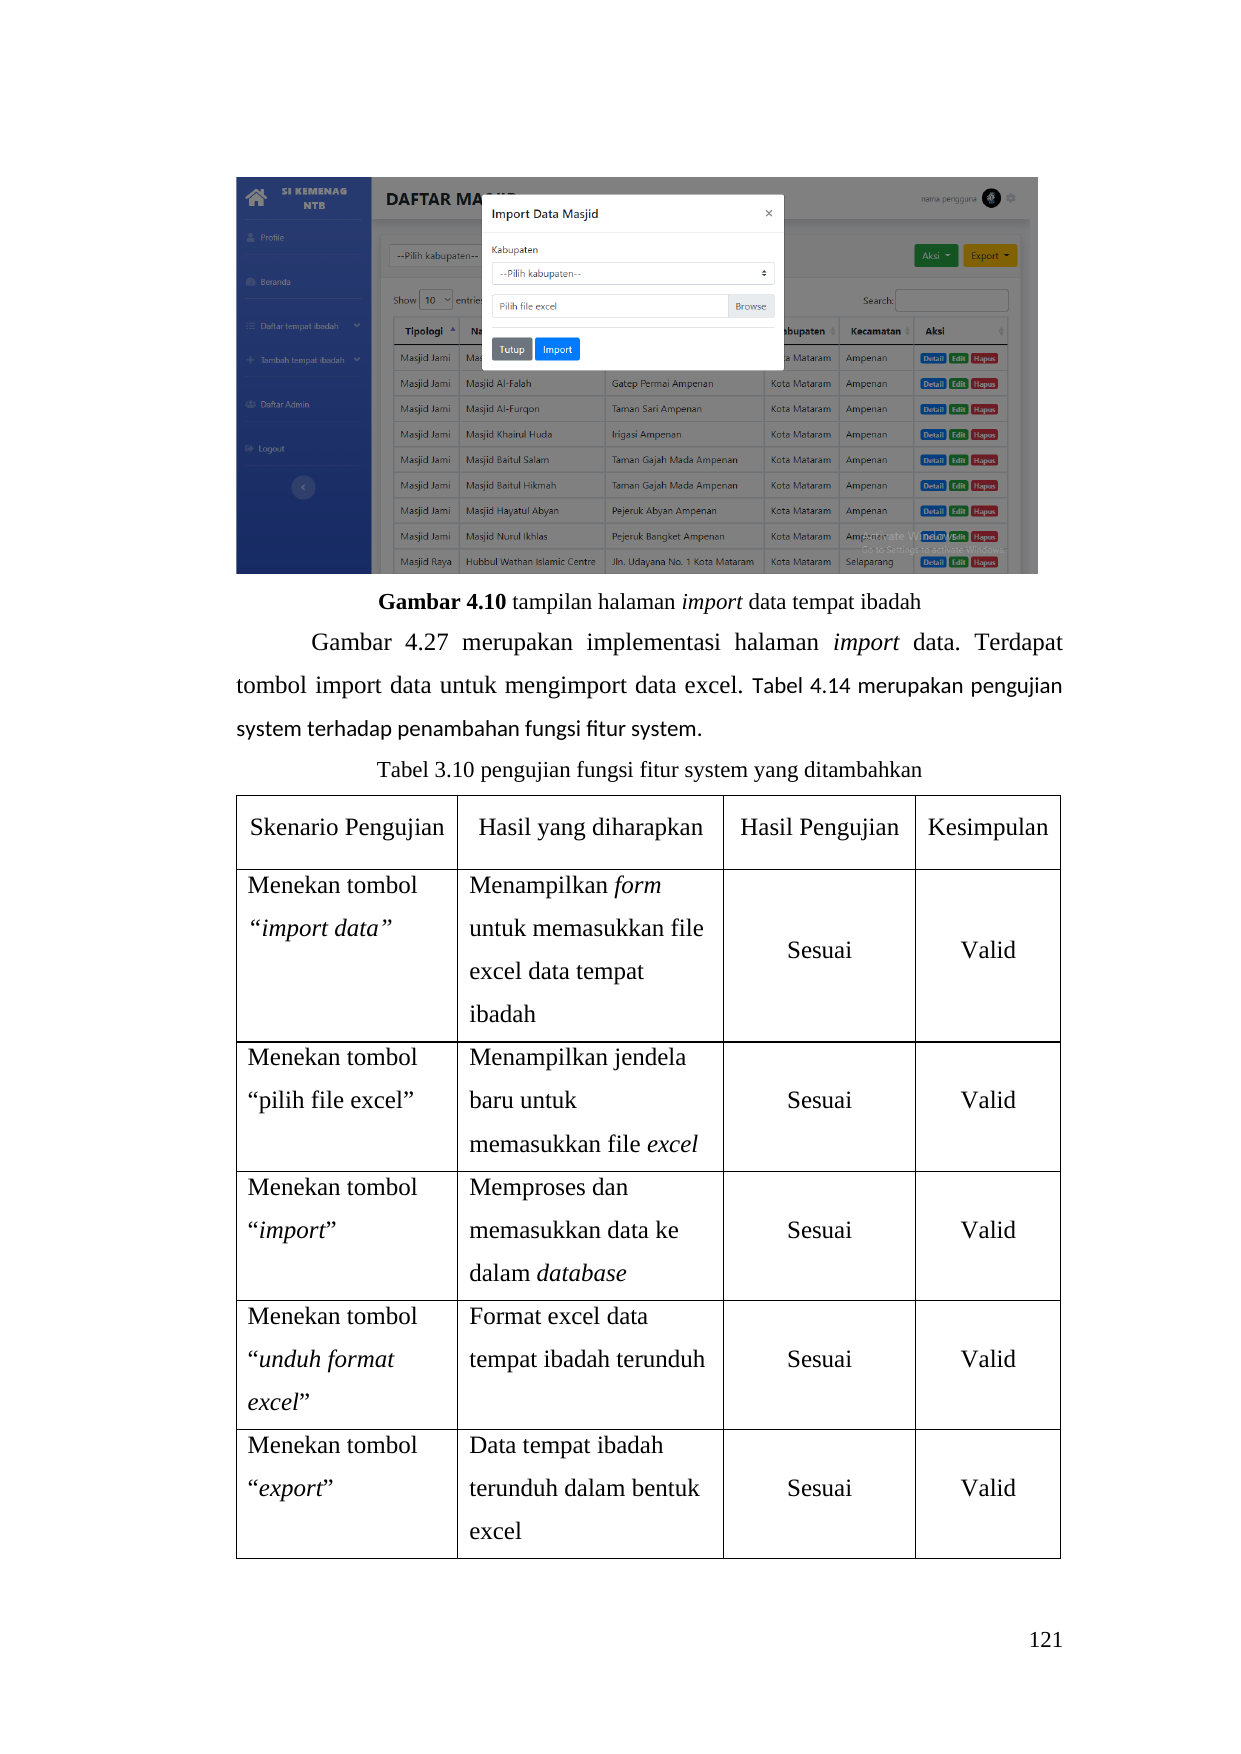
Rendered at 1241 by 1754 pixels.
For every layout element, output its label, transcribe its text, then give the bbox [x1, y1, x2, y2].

table_cell Menekan tombol “pilih file excel” [237, 1043, 457, 1171]
table_cell Sesuai [724, 1043, 915, 1171]
table_cell Menekan tombol “unduh format excel” [237, 1301, 457, 1429]
table_cell Valid [916, 870, 1060, 1041]
table_header Skenario Pengujian [237, 796, 457, 869]
picture [236, 177, 1038, 574]
table_cell Sesuai [724, 1172, 915, 1300]
table_cell Menekan tombol “export” [237, 1430, 457, 1558]
table_cell Menampilkan jendela baru untuk memasukkan file excel [458, 1043, 723, 1171]
table_cell Format excel data tempat ibadah terunduh [458, 1301, 723, 1429]
table_cell Valid [916, 1301, 1060, 1429]
table_cell Valid [916, 1172, 1060, 1300]
text Gambar 4.10 tampilan halaman import data tempat ibadah [236, 588, 1063, 614]
text Gambar 4.27 merupakan implementasi halaman import data. Terdapat tombol import data untuk mengimport data excel. Tabel 4.14 merupakan pengujian system terhadap penambahan fungsi fitur system. [236, 627, 1063, 742]
table_cell Menampilkan form untuk memasukkan file excel data tempat ibadah [458, 870, 723, 1041]
table_cell Memproses dan memasukkan data ke dalam database [458, 1172, 723, 1300]
table_header Hasil yang diharapkan [458, 796, 723, 869]
table_cell Menekan tombol “import” [237, 1172, 457, 1300]
table_cell Sesuai [724, 1301, 915, 1429]
table_header Kesimpulan [916, 796, 1060, 869]
table_cell Data tempat ibadah terunduh dalam bentuk excel [458, 1430, 723, 1558]
list Tabel 3.10 pengujian fungsi fitur system yang ditambahkan [236, 756, 1063, 782]
table_cell Sesuai [724, 1430, 915, 1558]
table_cell Sesuai [724, 870, 915, 1041]
table_cell Valid [916, 1043, 1060, 1171]
table_header Hasil Pengujian [724, 796, 915, 869]
table_cell Valid [916, 1430, 1060, 1558]
table_cell Menekan tombol “import data” [237, 870, 457, 1041]
